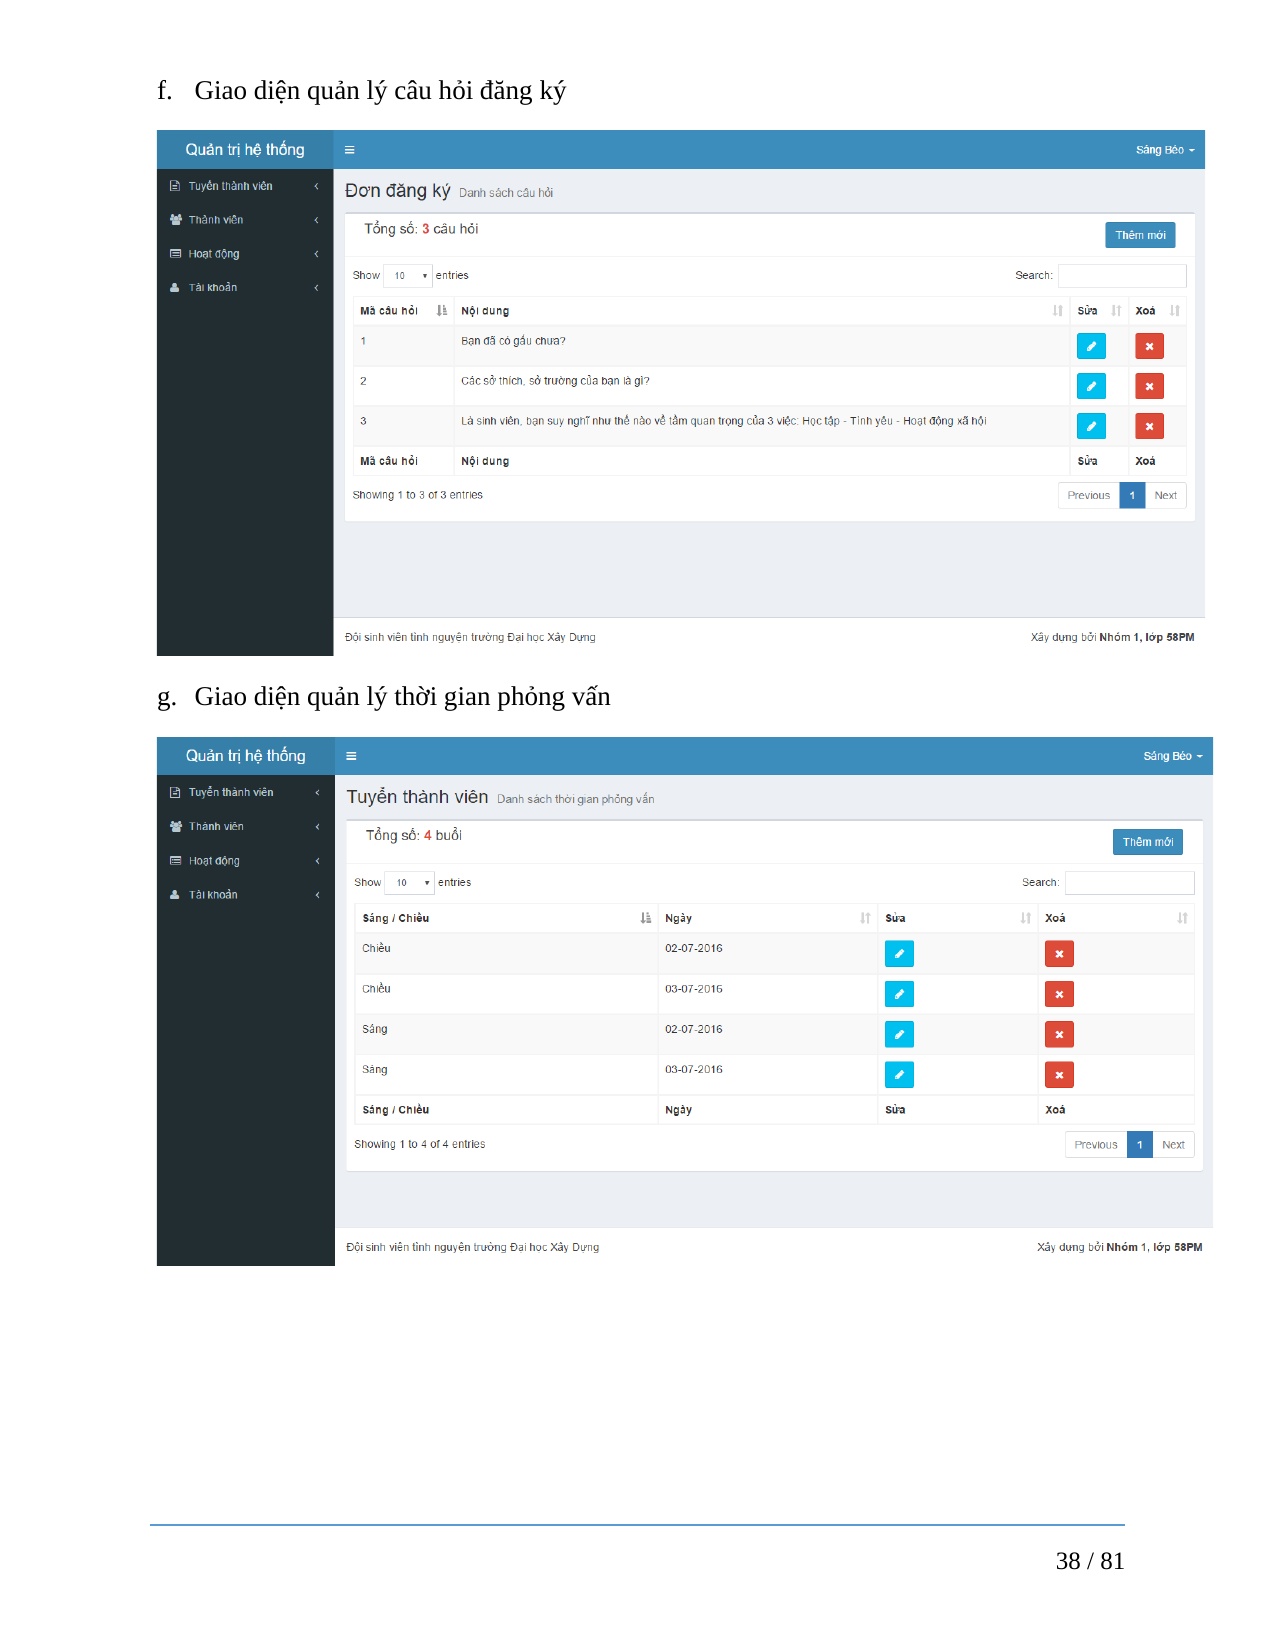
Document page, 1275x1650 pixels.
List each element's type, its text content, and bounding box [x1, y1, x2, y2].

picture [156, 130, 1206, 656]
list Giao diện quản lý câu hỏi đăng ký [157, 74, 1125, 105]
picture [156, 737, 1214, 1266]
list Giao diện quản lý thời gian phỏng vấn [157, 680, 1125, 712]
